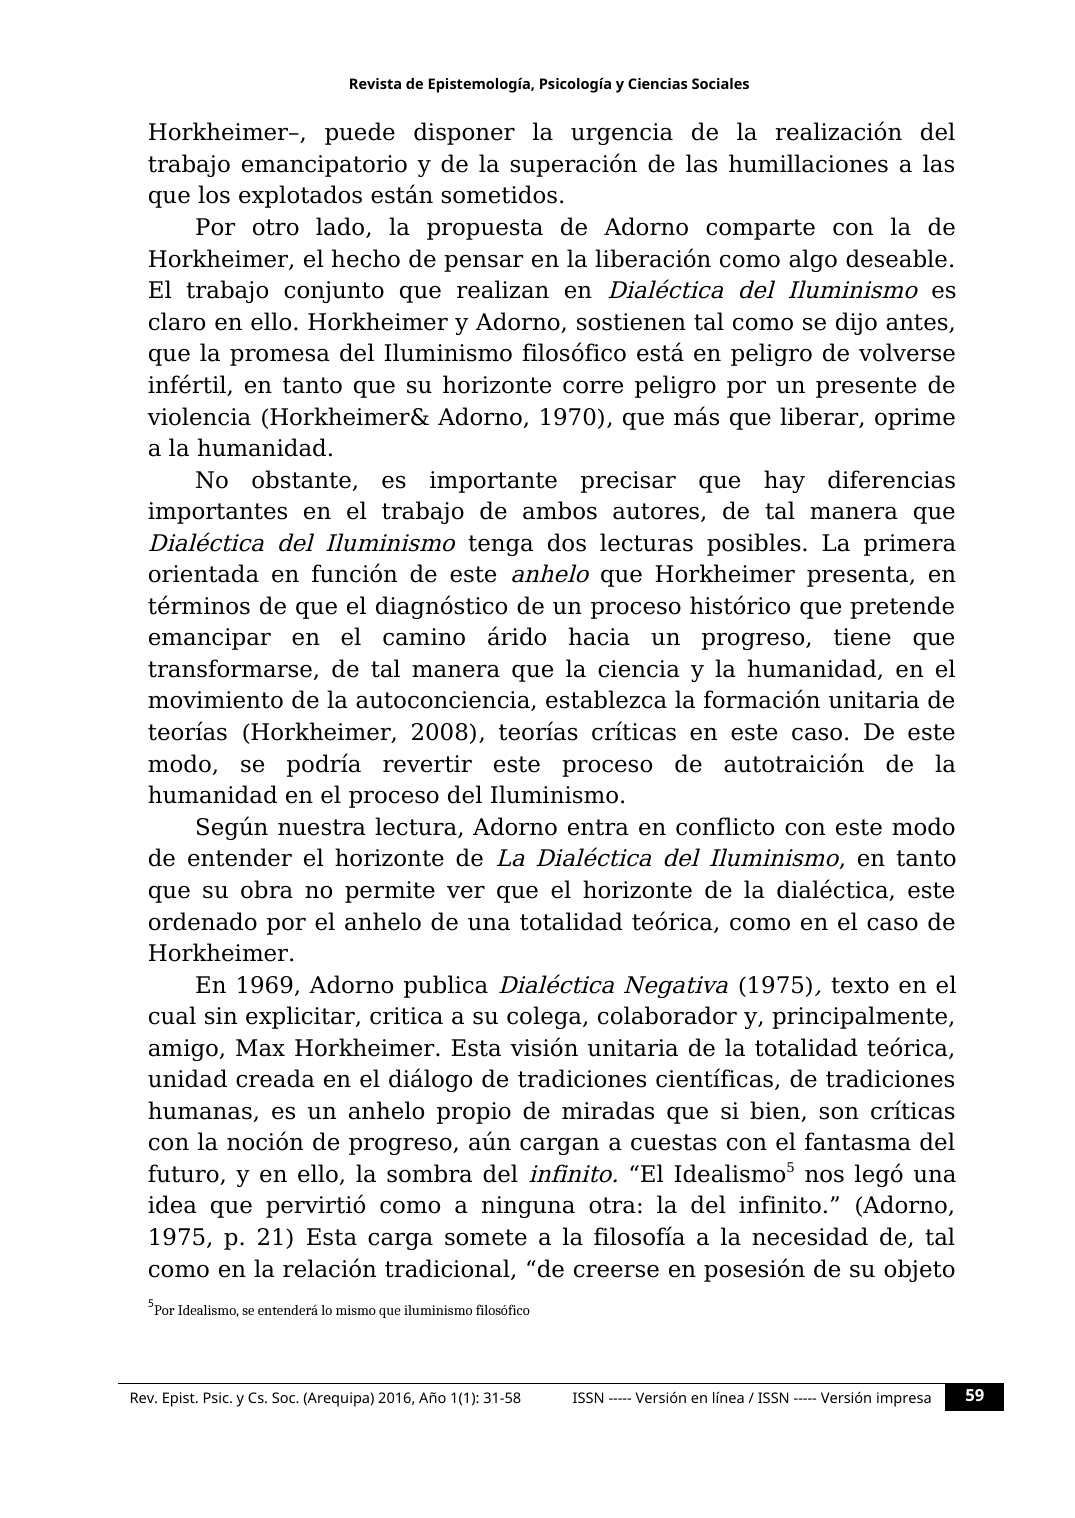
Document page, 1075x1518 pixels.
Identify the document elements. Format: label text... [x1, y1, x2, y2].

text Por otro lado, la propuesta de Adorno comparte con la de Horkheimer, el hecho de pensar en la liberación como algo deseable. El trabajo conjunto que realizan en Dialéctica del Iluminismo es claro en ello. Horkheimer y Adorno, sostienen tal como se dijo antes, que la promesa del Iluminismo filosófico está en peligro de volverse infértil, en tanto que su horizonte corre peligro por un presente de violencia (Horkheimer& Adorno, 1970), que más que liberar, oprime a la humanidad. [148, 213, 957, 461]
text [148, 970, 957, 1282]
text No obstante, es importante precisar que hay diferencias importantes en el trabajo de ambos autores, de tal manera que Dialéctica del Iluminismo tenga dos lecturas posibles. La primera orientada en función de este anhelo que Horkheimer presenta, en términos de que el diagnóstico de un proceso histórico que pretende emancipar en el camino árido hacia un progreso, tiene que transformarse, de tal manera que la ciencia y la humanidad, en el movimiento de la autoconciencia, establezca la formación unitaria de teorías (Horkheimer, 2008), teorías críticas en este caso. De este modo, se podría revertir este proceso de autotraición de la humanidad en el proceso del Iluminismo. [148, 465, 957, 808]
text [148, 118, 957, 209]
text Según nuestra lectura, Adorno entra en conflicto con este modo de entender el horizonte de La Dialéctica del Iluminismo, en tanto que su obra no permite ver que el horizonte de la dialéctica, este ordenado por el anhelo de una totalidad teórica, como en el caso de Horkheimer. [148, 812, 957, 966]
